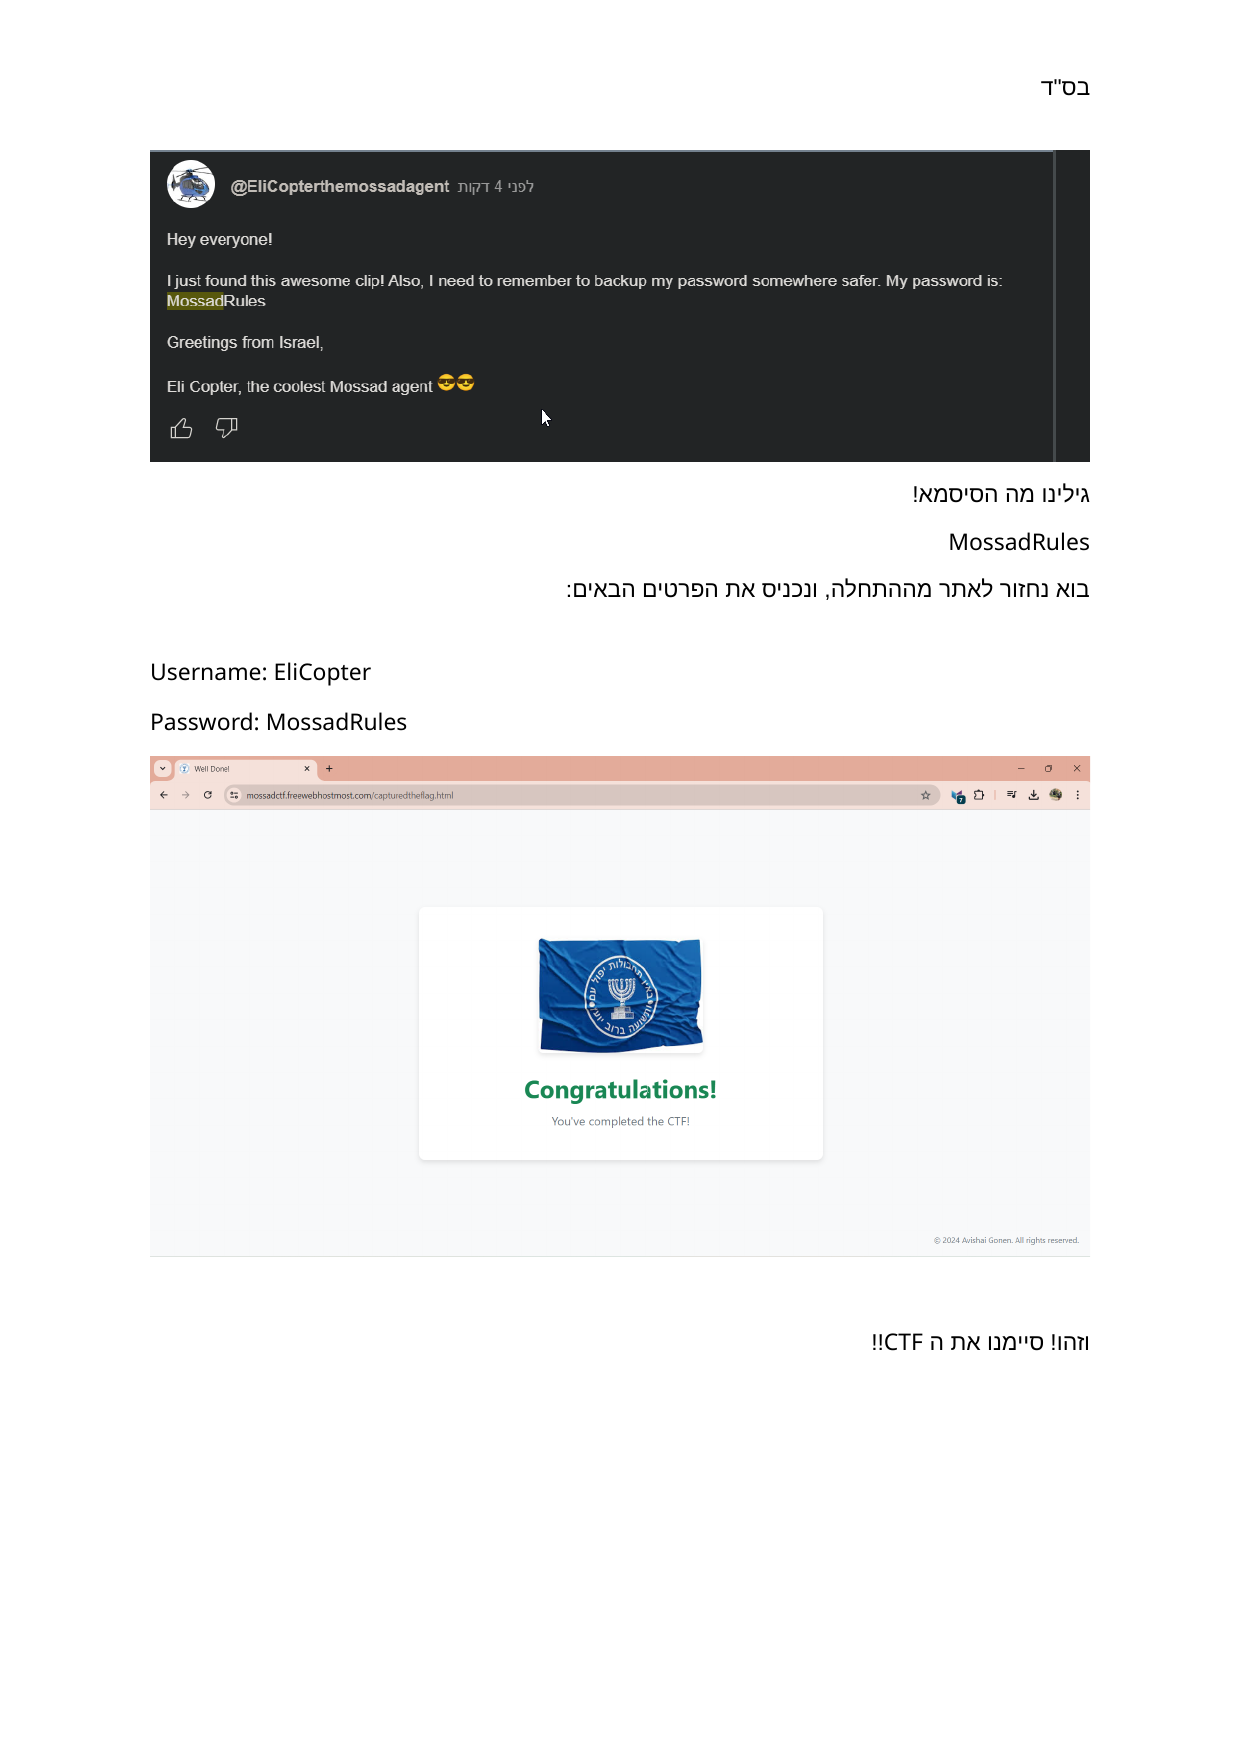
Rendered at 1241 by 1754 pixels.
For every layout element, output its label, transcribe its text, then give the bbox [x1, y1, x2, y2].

text בוא נחזור לאתר מההתחלה, ונכניס את הפרטים הבאים: [150, 576, 1090, 637]
text גילינו מה הסיסמא! [150, 481, 1090, 507]
text וזהו! סיימנו את ה CTF!! [150, 1326, 1090, 1357]
text Username: EliCopter [150, 656, 1090, 687]
picture [150, 756, 1091, 1257]
text Password: MossadRules [150, 706, 1090, 737]
text MossadRules [150, 526, 1090, 557]
picture [150, 150, 1090, 462]
